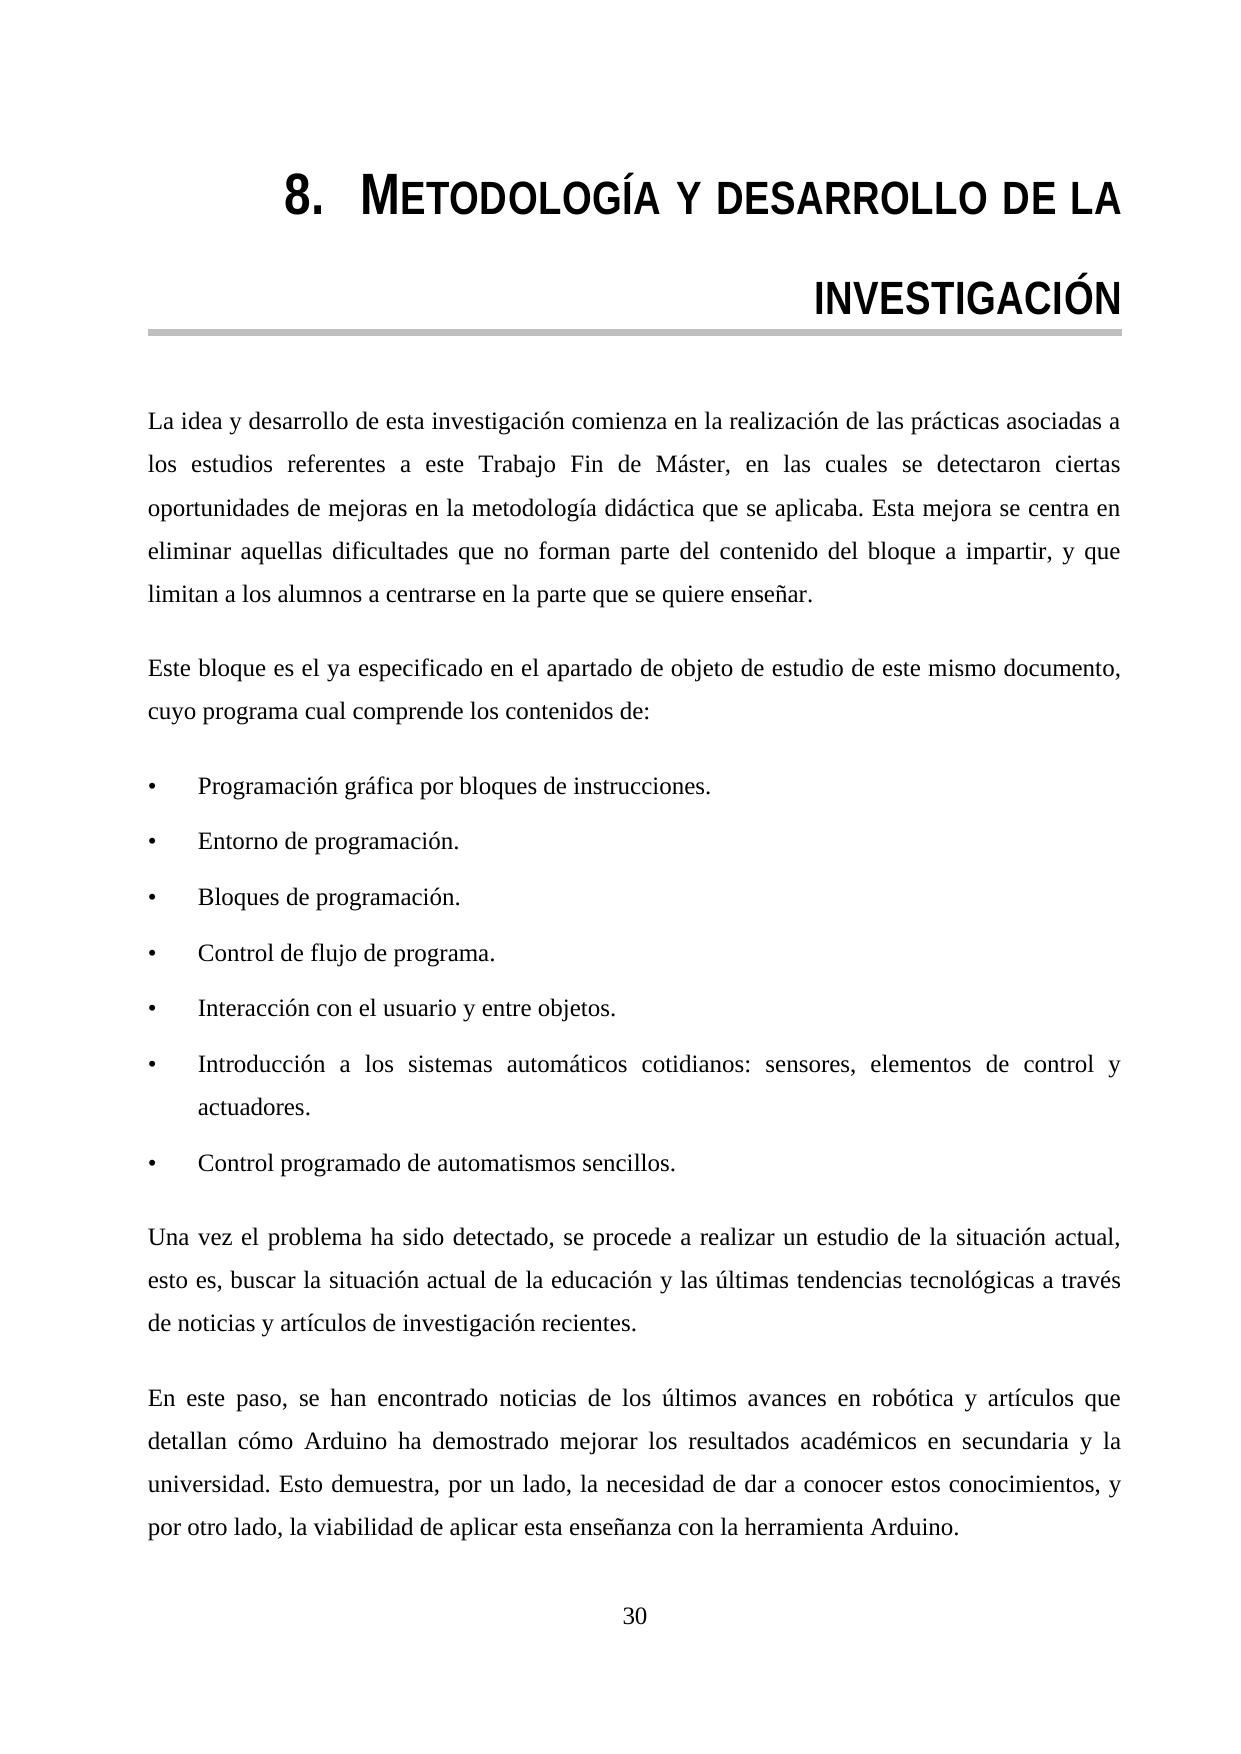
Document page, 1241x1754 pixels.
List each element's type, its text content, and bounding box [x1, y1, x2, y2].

text Una vez el problema ha sido detectado, se procede a realizar un estudio de la situación actual, esto es, buscar la situación actual de la educación y las últimas tendencias tecnológicas a través de noticias y artículos de investigación recientes. [148, 1222, 1122, 1337]
list Bloques de programación. [148, 882, 1122, 911]
list Programación gráfica por bloques de instrucciones. [148, 771, 1122, 799]
list Control de flujo de programa. [148, 938, 1122, 966]
text La idea y desarrollo de esta investigación comienza en la realización de las prácticas asociadas a los estudios referentes a este Trabajo Fin de Máster, en las cuales se detectaron ciertas oportunidades de mejoras en la metodología didáctica que se aplicaba. Esta mejora se centra en eliminar aquellas dificultades que no forman parte del contenido del bloque a impartir, y que limitan a los alumnos a centrarse en la parte que se quiere enseñar. [148, 406, 1122, 608]
list Control programado de automatismos sencillos. [148, 1148, 1122, 1176]
list Entorno de programación. [148, 826, 1122, 855]
text Este bloque es el ya especificado en el apartado de objeto de estudio de este mismo documento, cuyo programa cual comprende los contenidos de: [148, 653, 1122, 725]
list Interacción con el usuario y entre objetos. [148, 993, 1122, 1022]
list Introducción a los sistemas automáticos cotidianos: sensores, elementos de control y actuadores. [148, 1049, 1122, 1121]
subtitle Metodología y desarrollo de la investigación [148, 160, 1122, 329]
text En este paso, se han encontrado noticias de los últimos avances en robótica y artículos que detallan cómo Arduino ha demostrado mejorar los resultados académicos en secundaria y la universidad. Esto demuestra, por un lado, la necesidad de dar a conocer estos conocimientos, y por otro lado, la viabilidad de aplicar esta enseñanza con la herramienta Arduino. [148, 1383, 1122, 1541]
